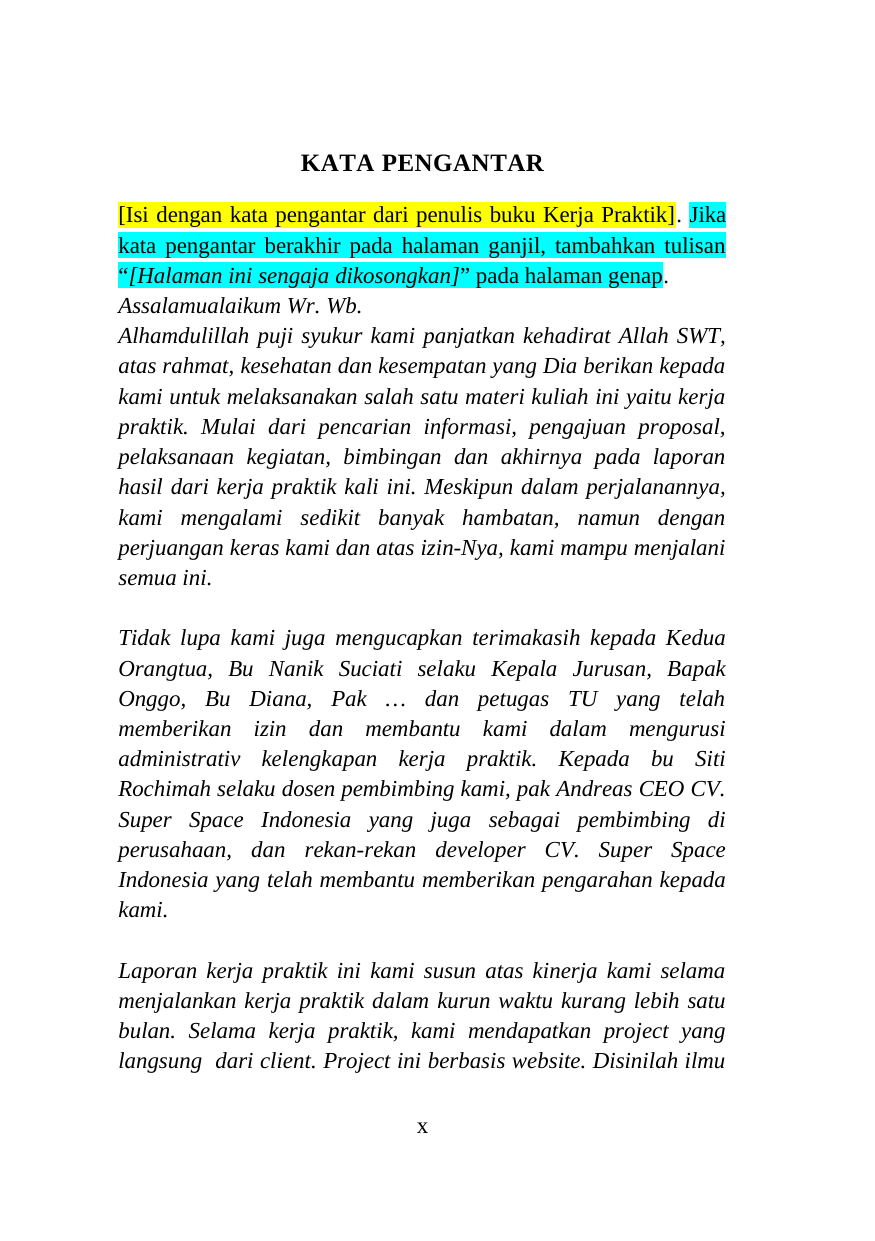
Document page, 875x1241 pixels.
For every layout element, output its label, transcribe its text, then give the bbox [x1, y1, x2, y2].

text Tidak lupa kami juga mengucapkan terimakasih kepada Kedua Orangtua, Bu Nanik Suciati selaku Kepala Jurusan, Bapak Onggo, Bu Diana, Pak … dan petugas TU yang telah memberikan izin dan membantu kami dalam mengurusi administrativ kelengkapan kerja praktik. Kepada bu Siti Rochimah selaku dosen pembimbing kami, pak Andreas CEO CV. Super Space Indonesia yang juga sebagai pembimbing di perusahaan, dan rekan-rekan developer CV. Super Space Indonesia yang telah membantu memberikan pengarahan kepada kami. [118, 624, 726, 923]
text Alhamdulillah puji syukur kami panjatkan kehadirat Allah SWT, atas rahmat, kesehatan dan kesempatan yang Dia berikan kepada kami untuk melaksanakan salah satu materi kuliah ini yaitu kerja praktik. Mulai dari pencarian informasi, pengajuan proposal, pelaksanaan kegiatan, bimbingan dan akhirnya pada laporan hasil dari kerja praktik kali ini. Meskipun dalam perjalanannya, kami mengalami sedikit banyak hambatan, namun dengan perjuangan keras kami dan atas izin-Nya, kami mampu menjalani semua ini. [118, 322, 726, 590]
subtitle KATA PENGANTAR [118, 148, 726, 176]
text Assalamualaikum Wr. Wb. [118, 292, 726, 318]
text [Isi dengan kata pengantar dari penulis buku Kerja Praktik]. Jika kata pengantar berakhir pada halaman ganjil, tambahkan tulisan “[Halaman ini sengaja dikosongkan]” pada halaman genap. [118, 258, 726, 288]
text [Isi dengan kata pengantar dari penulis buku Kerja Praktik]. Jika kata pengantar berakhir pada halaman ganjil, tambahkan tulisan “[Halaman ini sengaja dikosongkan]” pada halaman genap. [118, 202, 726, 232]
